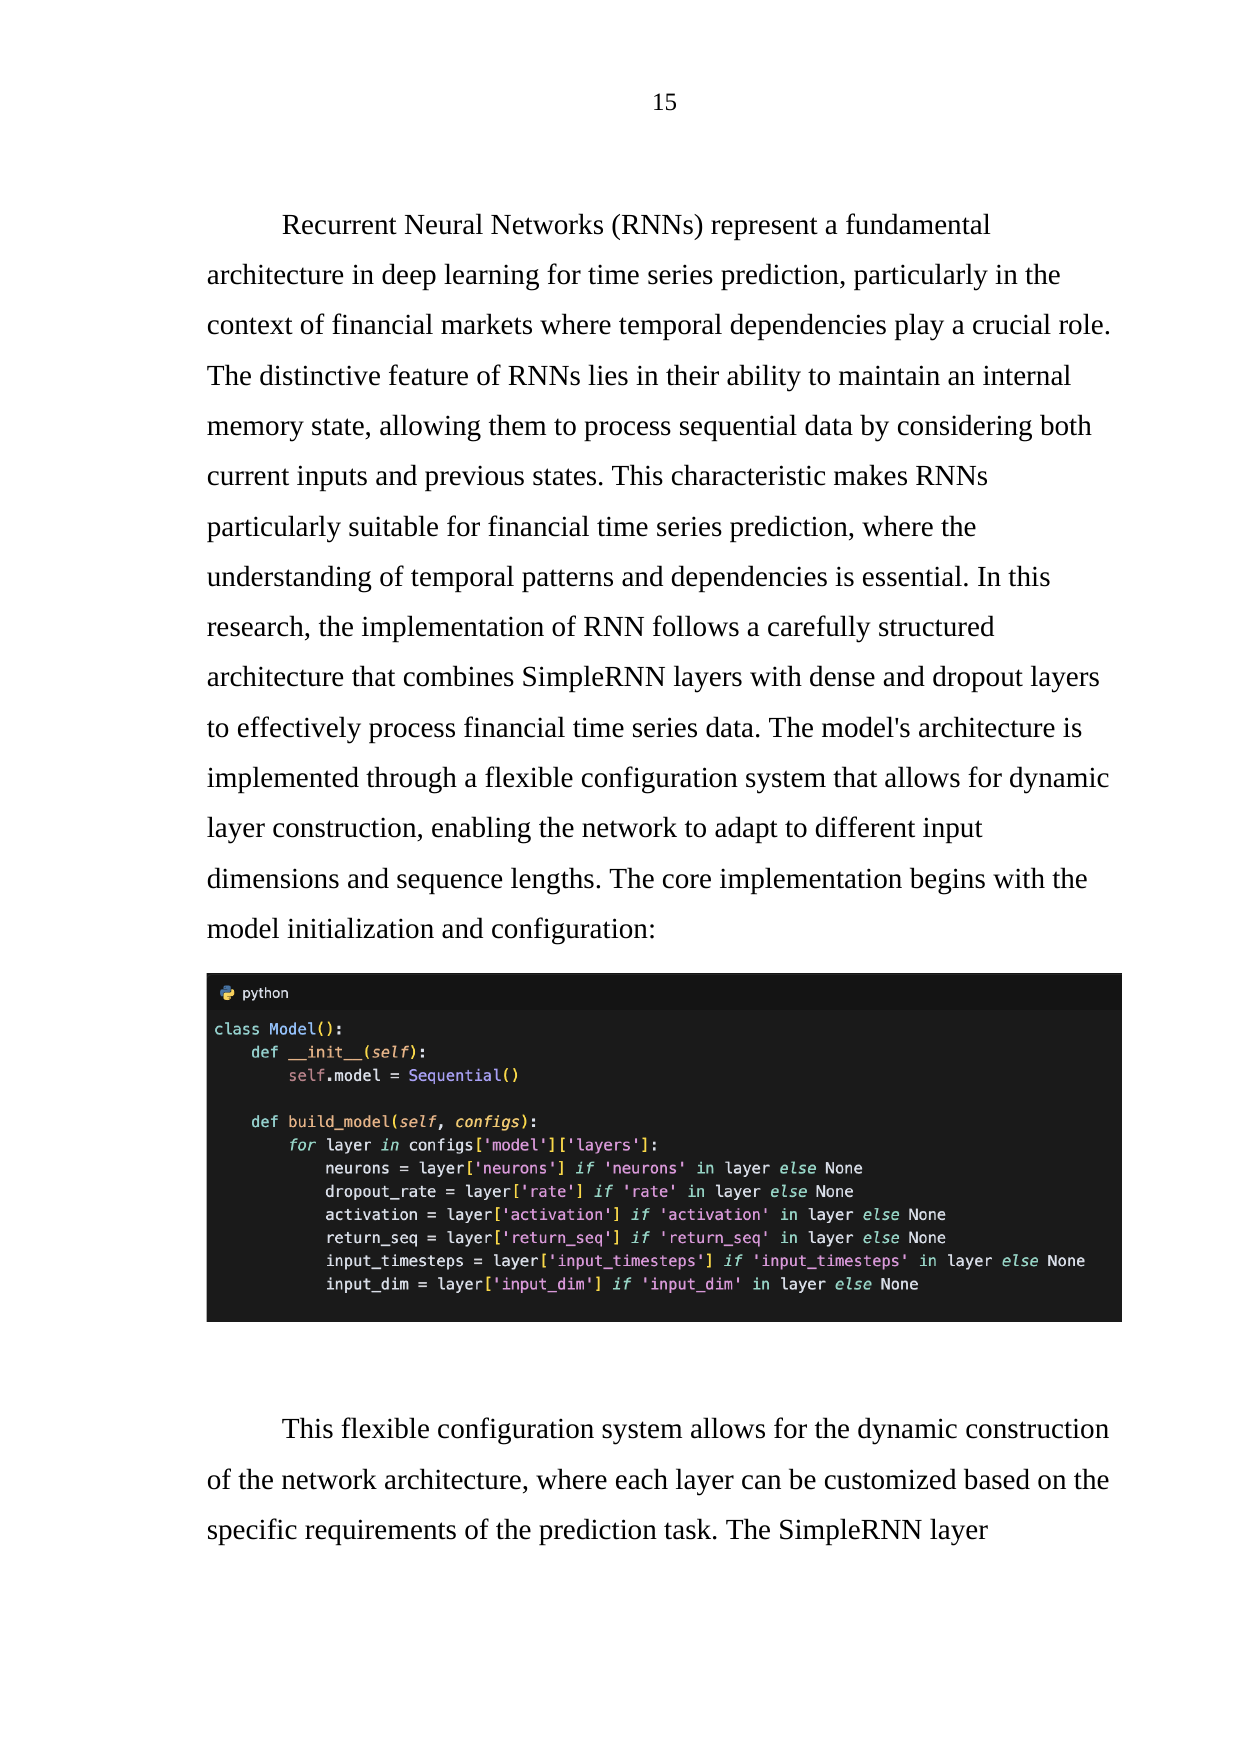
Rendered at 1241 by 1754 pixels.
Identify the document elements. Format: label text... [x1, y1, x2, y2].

text Recurrent Neural Networks (RNNs) represent a fundamental architecture in deep learning for time series prediction, particularly in the context of financial markets where temporal dependencies play a crucial role. The distinctive feature of RNNs lies in their ability to maintain an internal memory state, allowing them to process sequential data by considering both current inputs and previous states. This characteristic makes RNNs particularly suitable for financial time series prediction, where the understanding of temporal patterns and dependencies is essential. In this research, the implementation of RNN follows a carefully structured architecture that combines SimpleRNN layers with dense and dropout layers to effectively process financial time series data. The model's architecture is implemented through a flexible configuration system that allows for dynamic layer construction, enabling the network to adapt to different input dimensions and sequence lengths. The core implementation begins with the model initialization and configuration: [207, 207, 1122, 945]
picture [206, 973, 1122, 1322]
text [207, 1412, 1122, 1546]
